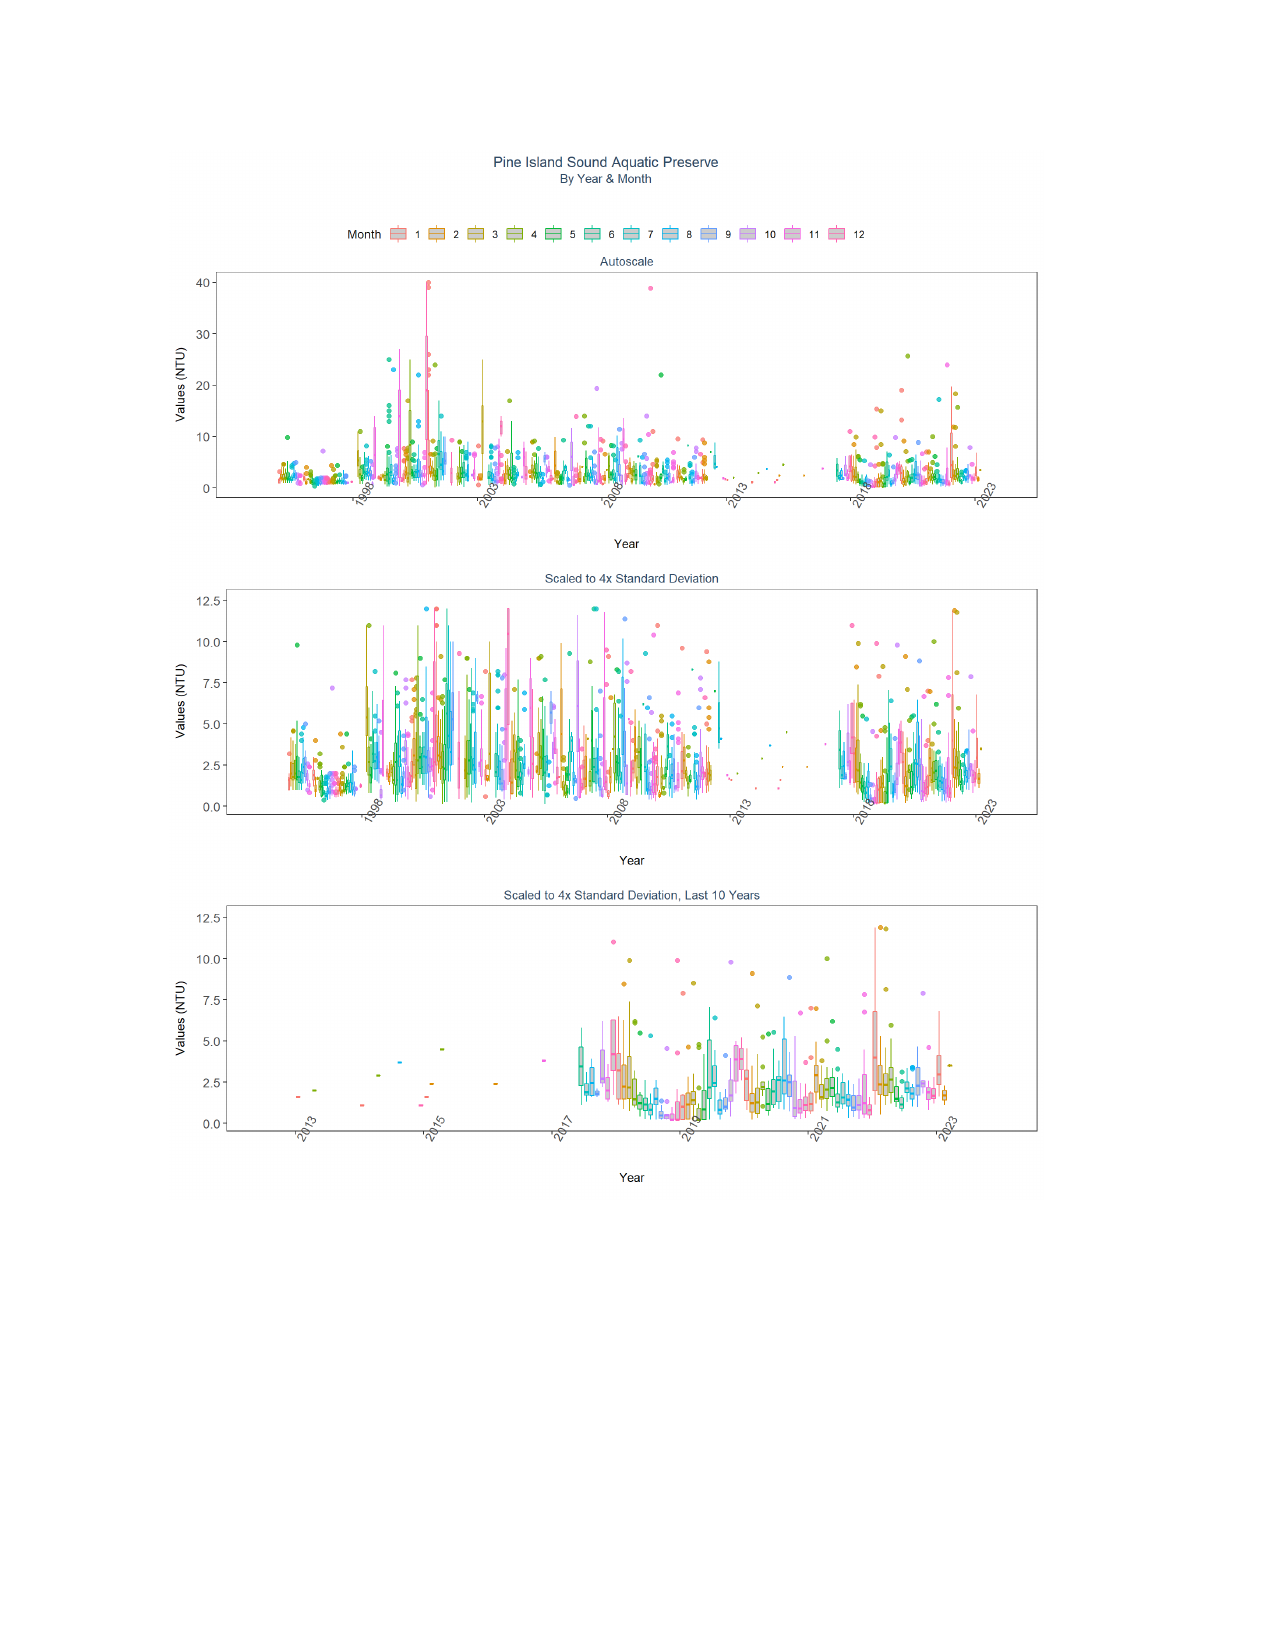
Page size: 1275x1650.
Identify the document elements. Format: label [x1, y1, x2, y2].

picture [168, 150, 1044, 1200]
